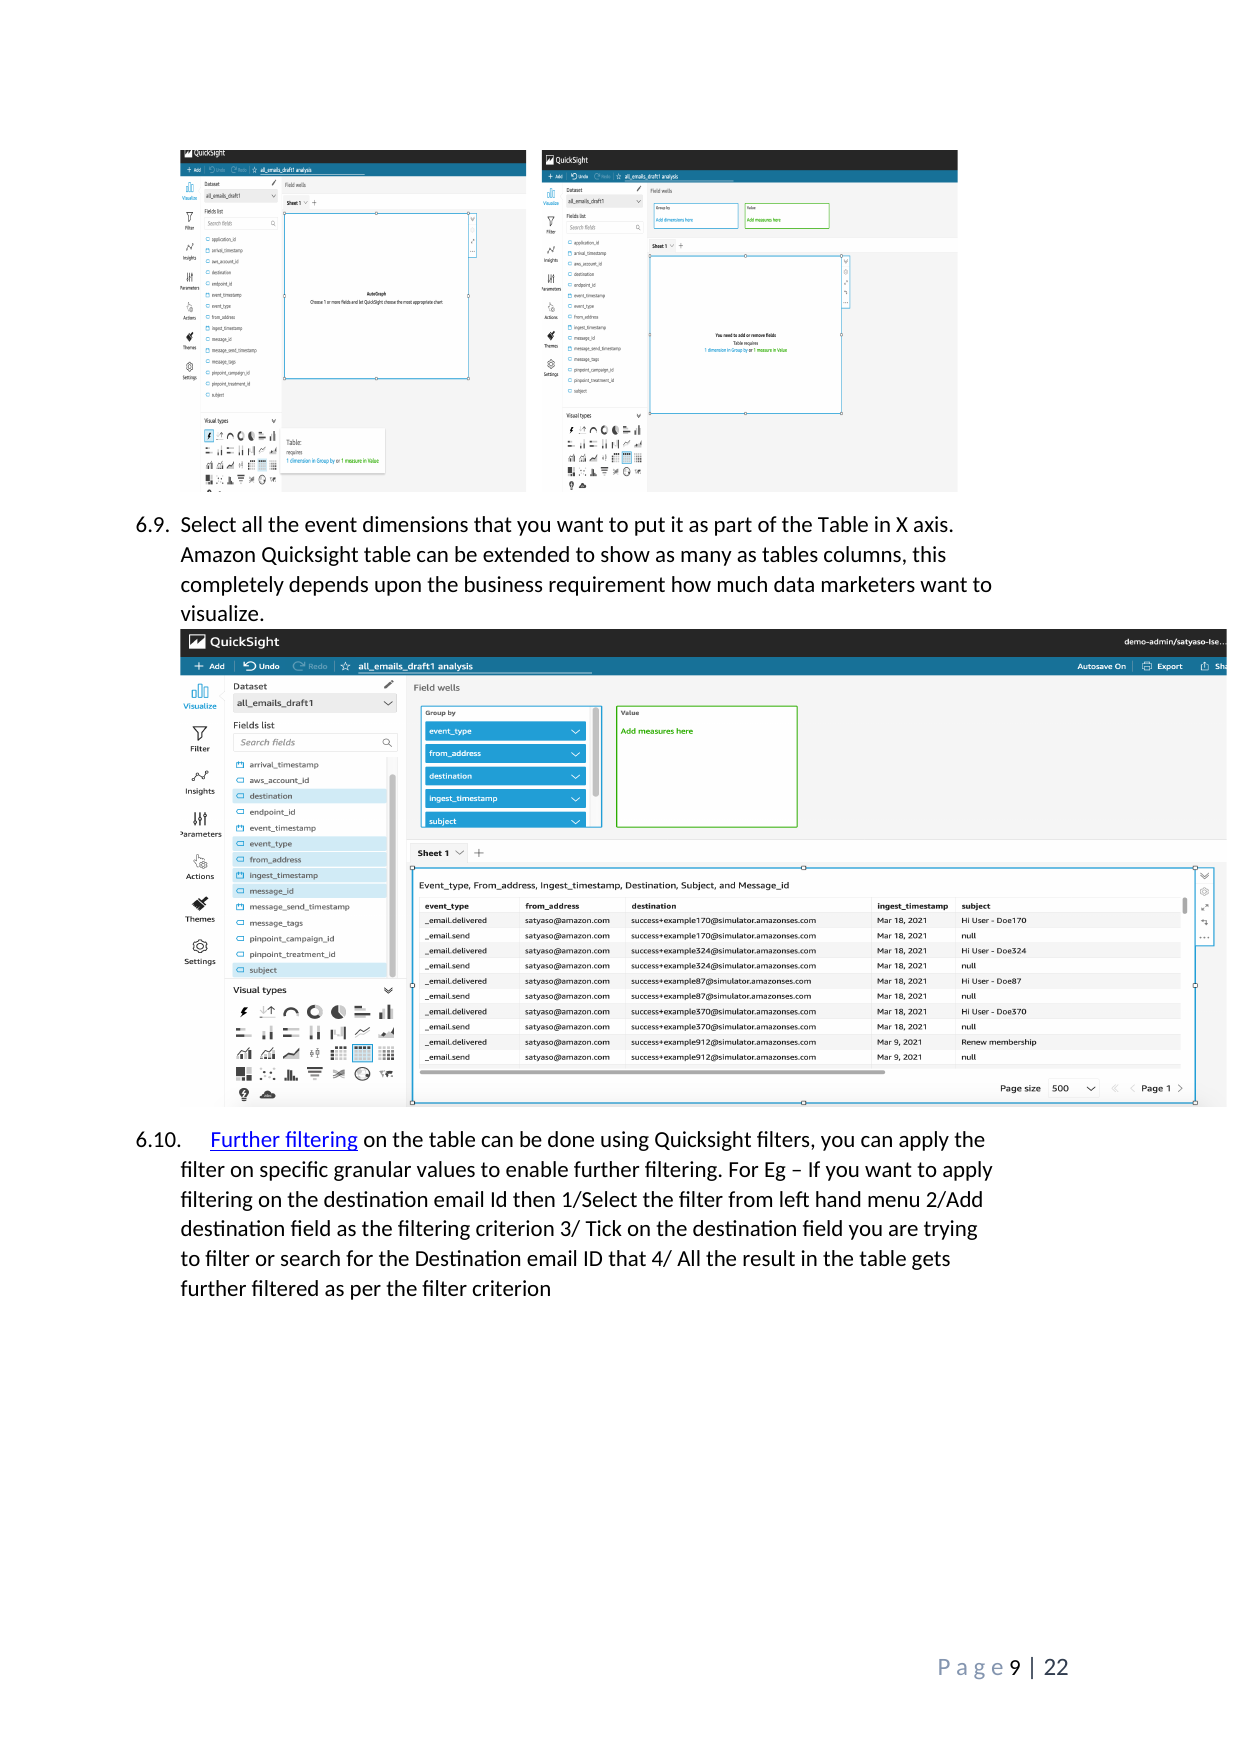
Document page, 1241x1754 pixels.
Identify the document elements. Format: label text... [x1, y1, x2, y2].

picture [541, 150, 958, 492]
list Further filtering on the table can be done using Quicksight filters, you can apply the filter on specific granular values to enable further filtering. For Eg – If you want to apply filtering on the destination email Id then 1/Select the filter from left hand menu 2/Add destination field as the filtering criterion 3/ Tick on the destination field you are trying to filter or search for the Destination email ID that 4/ All the result in the table gets further filtered as per the filter criterion [135, 1126, 1000, 1302]
picture [180, 629, 1227, 1107]
list Select all the event dimensions that you want to put it as part of the Table in X axis. Amazon Quicksight table can be extended to show as many as tables columns, this completely depends upon the business requirement how much data marketers want to visualize. [135, 510, 1000, 1107]
picture [180, 150, 527, 492]
